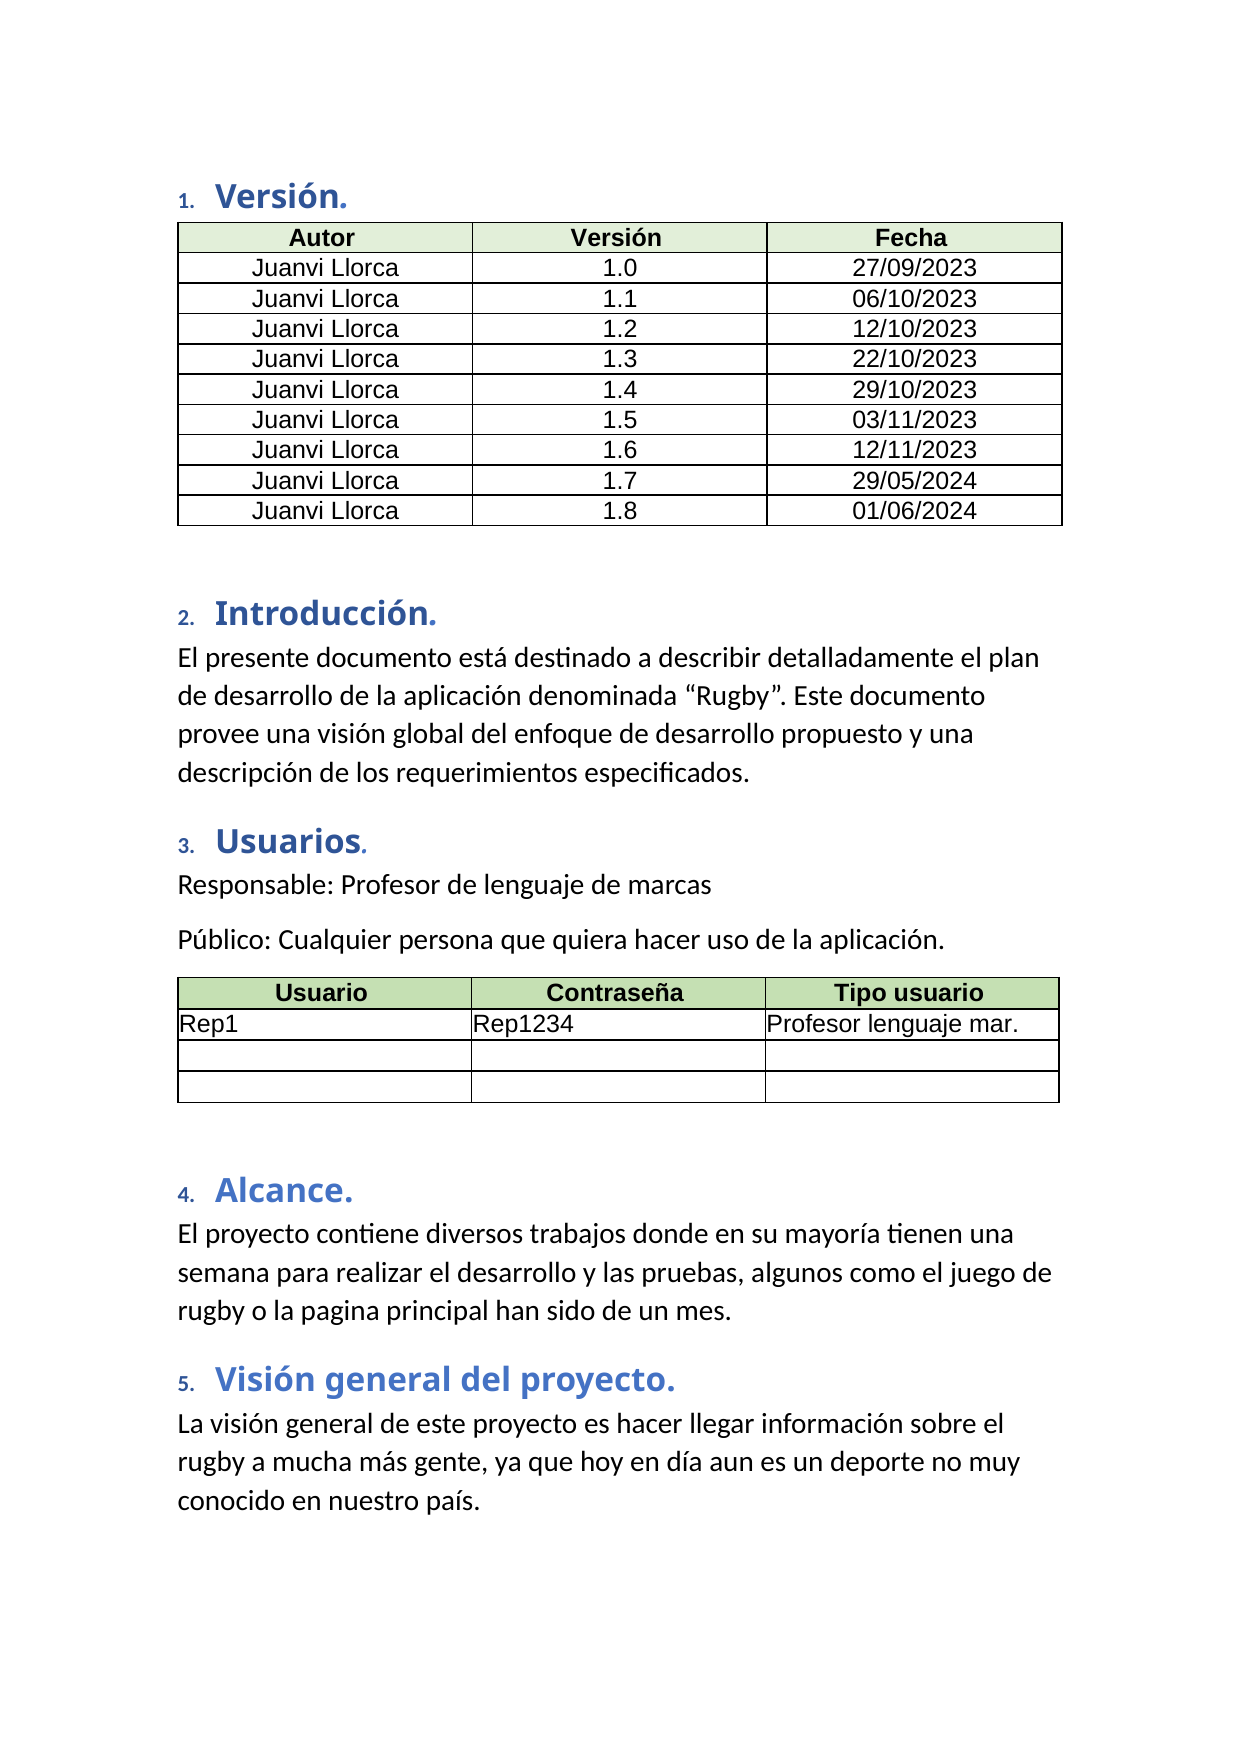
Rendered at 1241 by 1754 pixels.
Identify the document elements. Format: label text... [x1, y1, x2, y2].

table_cell Profesor lenguaje mar. [766, 1010, 1058, 1039]
table_cell 1.4 [473, 375, 766, 403]
text El presente documento está destinado a describir detalladamente el plan de desarrollo de la aplicación denominada “Rugby”. Este documento provee una visión global del enfoque de desarrollo propuesto y una descripción de los requerimientos especificados. [177, 639, 1063, 789]
table_cell 12/11/2023 [768, 435, 1061, 464]
table_cell 03/11/2023 [768, 405, 1061, 434]
table_cell Juanvi Llorca [179, 314, 472, 343]
table_cell 1.5 [473, 405, 766, 434]
table_cell 27/09/2023 [768, 253, 1061, 282]
table_cell Juanvi Llorca [179, 466, 472, 494]
table_cell 29/10/2023 [768, 375, 1061, 403]
table_header Contraseña [472, 978, 765, 1008]
subtitle Introducción. [177, 590, 1063, 635]
table_cell [179, 1041, 471, 1070]
text El proyecto contiene diversos trabajos donde en su mayoría tienen una semana para realizar el desarrollo y las pruebas, algunos como el juego de rugby o la pagina principal han sido de un mes. [177, 1216, 1063, 1328]
table_cell Juanvi Llorca [179, 375, 472, 403]
text Público: Cualquier persona que quiera hacer uso de la aplicación. [177, 921, 1063, 957]
table_header Autor [179, 223, 472, 252]
table_cell Juanvi Llorca [179, 405, 472, 434]
subtitle Usuarios. [177, 817, 1063, 863]
table_cell Juanvi Llorca [179, 284, 472, 312]
table_cell [472, 1041, 765, 1070]
text La visión general de este proyecto es hacer llegar información sobre el rugby a mucha más gente, ya que hoy en día aun es un deporte no muy conocido en nuestro país. [177, 1405, 1063, 1517]
table_cell 06/10/2023 [768, 284, 1061, 312]
table_cell 1.1 [473, 284, 766, 312]
table_cell 29/05/2024 [768, 466, 1061, 494]
table_header Tipo usuario [766, 978, 1058, 1008]
table_cell Juanvi Llorca [179, 435, 472, 464]
table_header Versión [473, 223, 766, 252]
table_header Fecha [768, 223, 1061, 252]
table_cell Rep1 [179, 1010, 471, 1039]
table_cell [472, 1072, 765, 1102]
table_cell Rep1234 [472, 1010, 765, 1039]
table_cell 12/10/2023 [768, 314, 1061, 343]
table_cell [766, 1041, 1058, 1070]
table_cell [179, 1072, 471, 1102]
subtitle Alcance. [177, 1167, 1063, 1212]
table_cell Juanvi Llorca [179, 496, 472, 525]
table_cell 1.3 [473, 345, 766, 373]
table_cell Juanvi Llorca [179, 345, 472, 373]
table_cell Juanvi Llorca [179, 253, 472, 282]
subtitle Visión general del proyecto. [177, 1356, 1063, 1401]
subtitle Versión. [177, 173, 1063, 218]
table_cell 1.8 [473, 496, 766, 525]
table_cell 1.0 [473, 253, 766, 282]
table_cell 1.6 [473, 435, 766, 464]
table_cell [766, 1072, 1058, 1102]
table_header Usuario [179, 978, 471, 1008]
table_cell 1.2 [473, 314, 766, 343]
text Responsable: Profesor de lenguaje de marcas [177, 866, 1063, 902]
table_cell 1.7 [473, 466, 766, 494]
table_cell 22/10/2023 [768, 345, 1061, 373]
table_cell 01/06/2024 [768, 496, 1061, 525]
